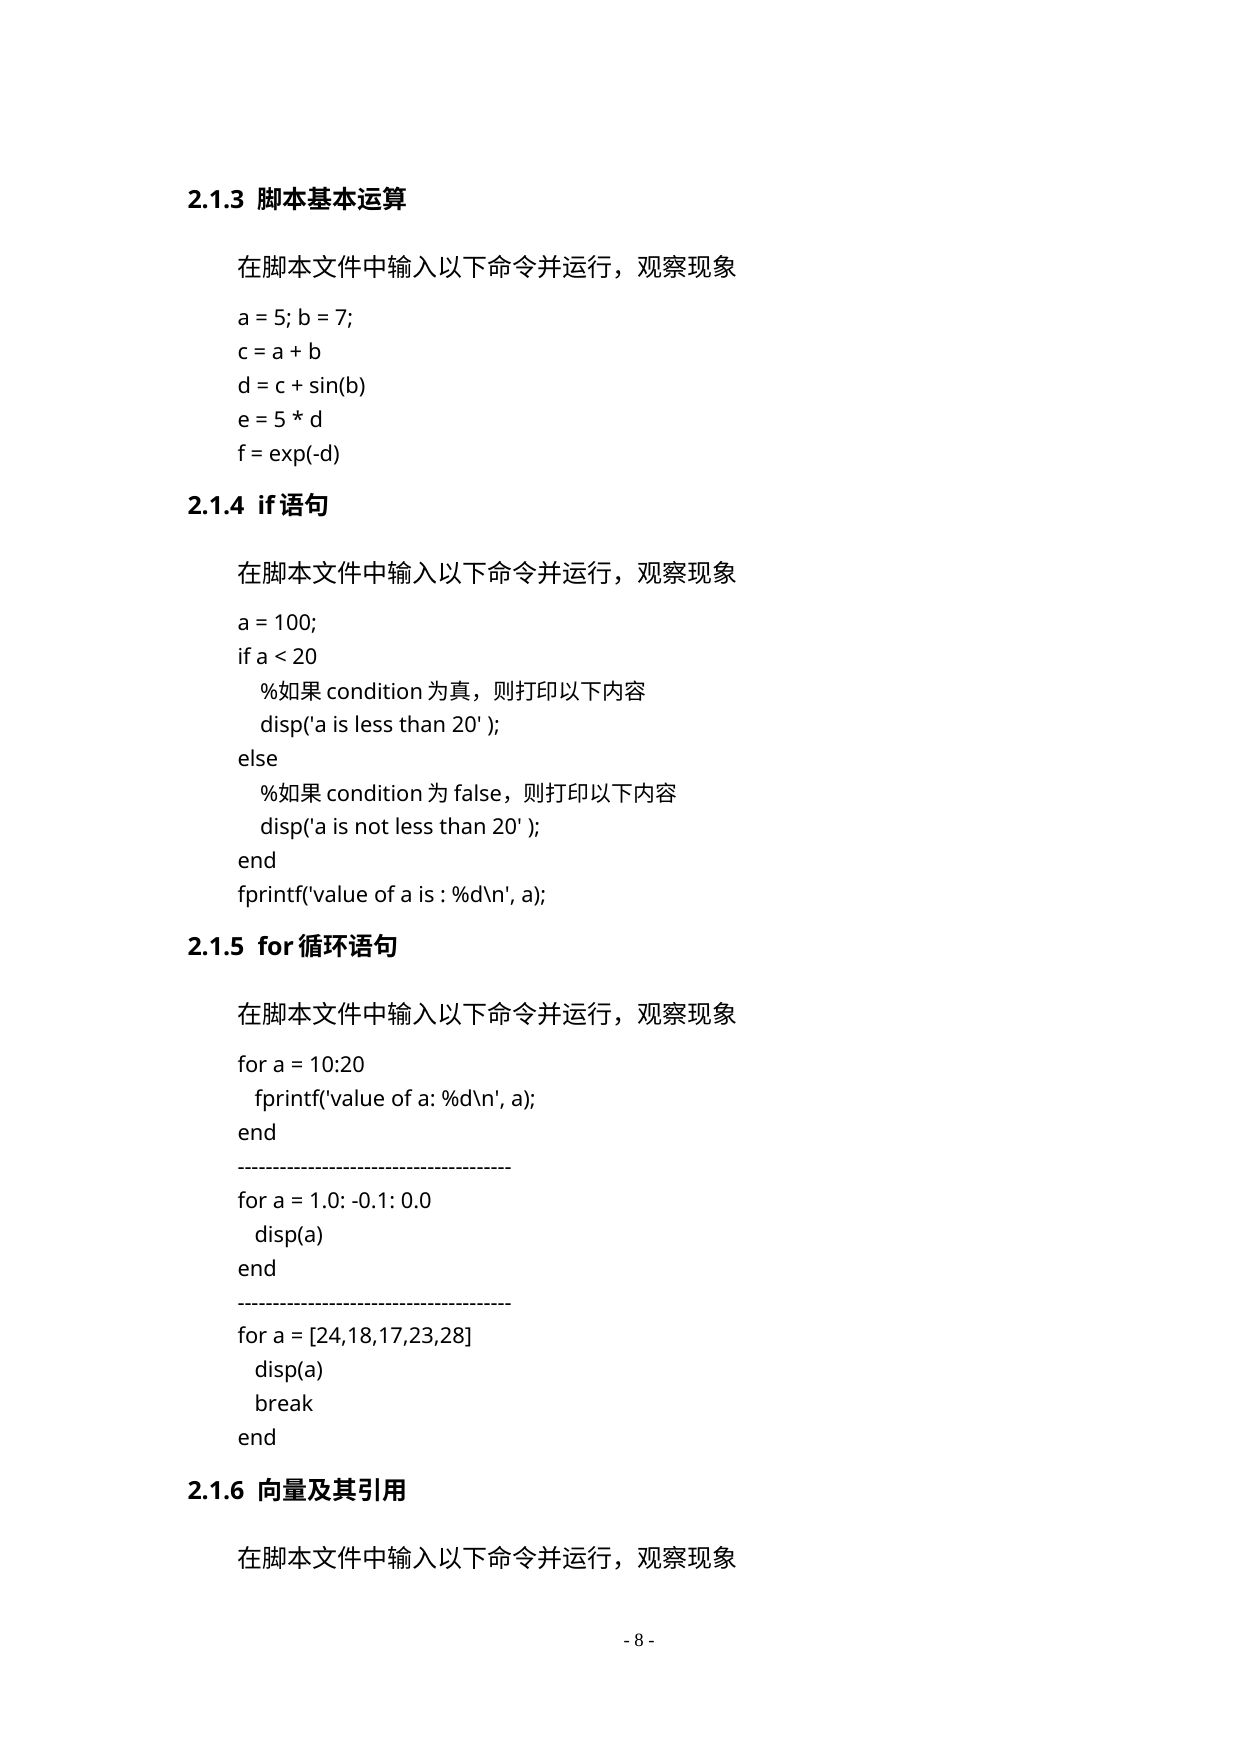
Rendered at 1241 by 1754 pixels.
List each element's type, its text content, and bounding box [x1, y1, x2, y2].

text fprintf('value of a: %d\n', a); [237, 1081, 1053, 1115]
text disp('a is less than 20' ); [237, 707, 1053, 741]
text if语句 [187, 469, 1053, 537]
text --------------------------------------- [237, 1284, 1053, 1318]
text 在脚本文件中输入以下命令并运行，观察现象 [187, 232, 1053, 300]
text for循环语句 [187, 911, 1053, 979]
text %如果condition为false，则打印以下内容 [237, 775, 1053, 809]
text end [237, 1115, 1053, 1149]
text --------------------------------------- [237, 1149, 1053, 1183]
text for a = 1.0: -0.1: 0.0 [237, 1183, 1053, 1217]
text %如果condition为真，则打印以下内容 [237, 673, 1053, 707]
text disp(a) [237, 1217, 1053, 1251]
text c = a + b [237, 334, 1053, 368]
text 脚本基本运算 [187, 164, 1053, 232]
text fprintf('value of a is : %d\n', a); [237, 877, 1053, 911]
text 在脚本文件中输入以下命令并运行，观察现象 [187, 537, 1053, 605]
text 在脚本文件中输入以下命令并运行，观察现象 [187, 1522, 1053, 1590]
text 在脚本文件中输入以下命令并运行，观察现象 [187, 979, 1053, 1047]
text disp(a) [237, 1352, 1053, 1386]
text for a = 10:20 [237, 1047, 1053, 1081]
text end [237, 843, 1053, 877]
text f = exp(-d) [237, 436, 1053, 469]
text 向量及其引用 [187, 1454, 1053, 1522]
text a = 5; b = 7; [237, 300, 1053, 334]
text end [237, 1420, 1053, 1454]
text else [237, 741, 1053, 775]
text end [237, 1251, 1053, 1284]
text if a < 20 [237, 639, 1053, 673]
text e = 5 * d [237, 402, 1053, 436]
text d = c + sin(b) [237, 368, 1053, 402]
text a = 100; [237, 605, 1053, 639]
text disp('a is not less than 20' ); [237, 809, 1053, 843]
text for a = [24,18,17,23,28] [237, 1318, 1053, 1352]
text break [237, 1386, 1053, 1420]
